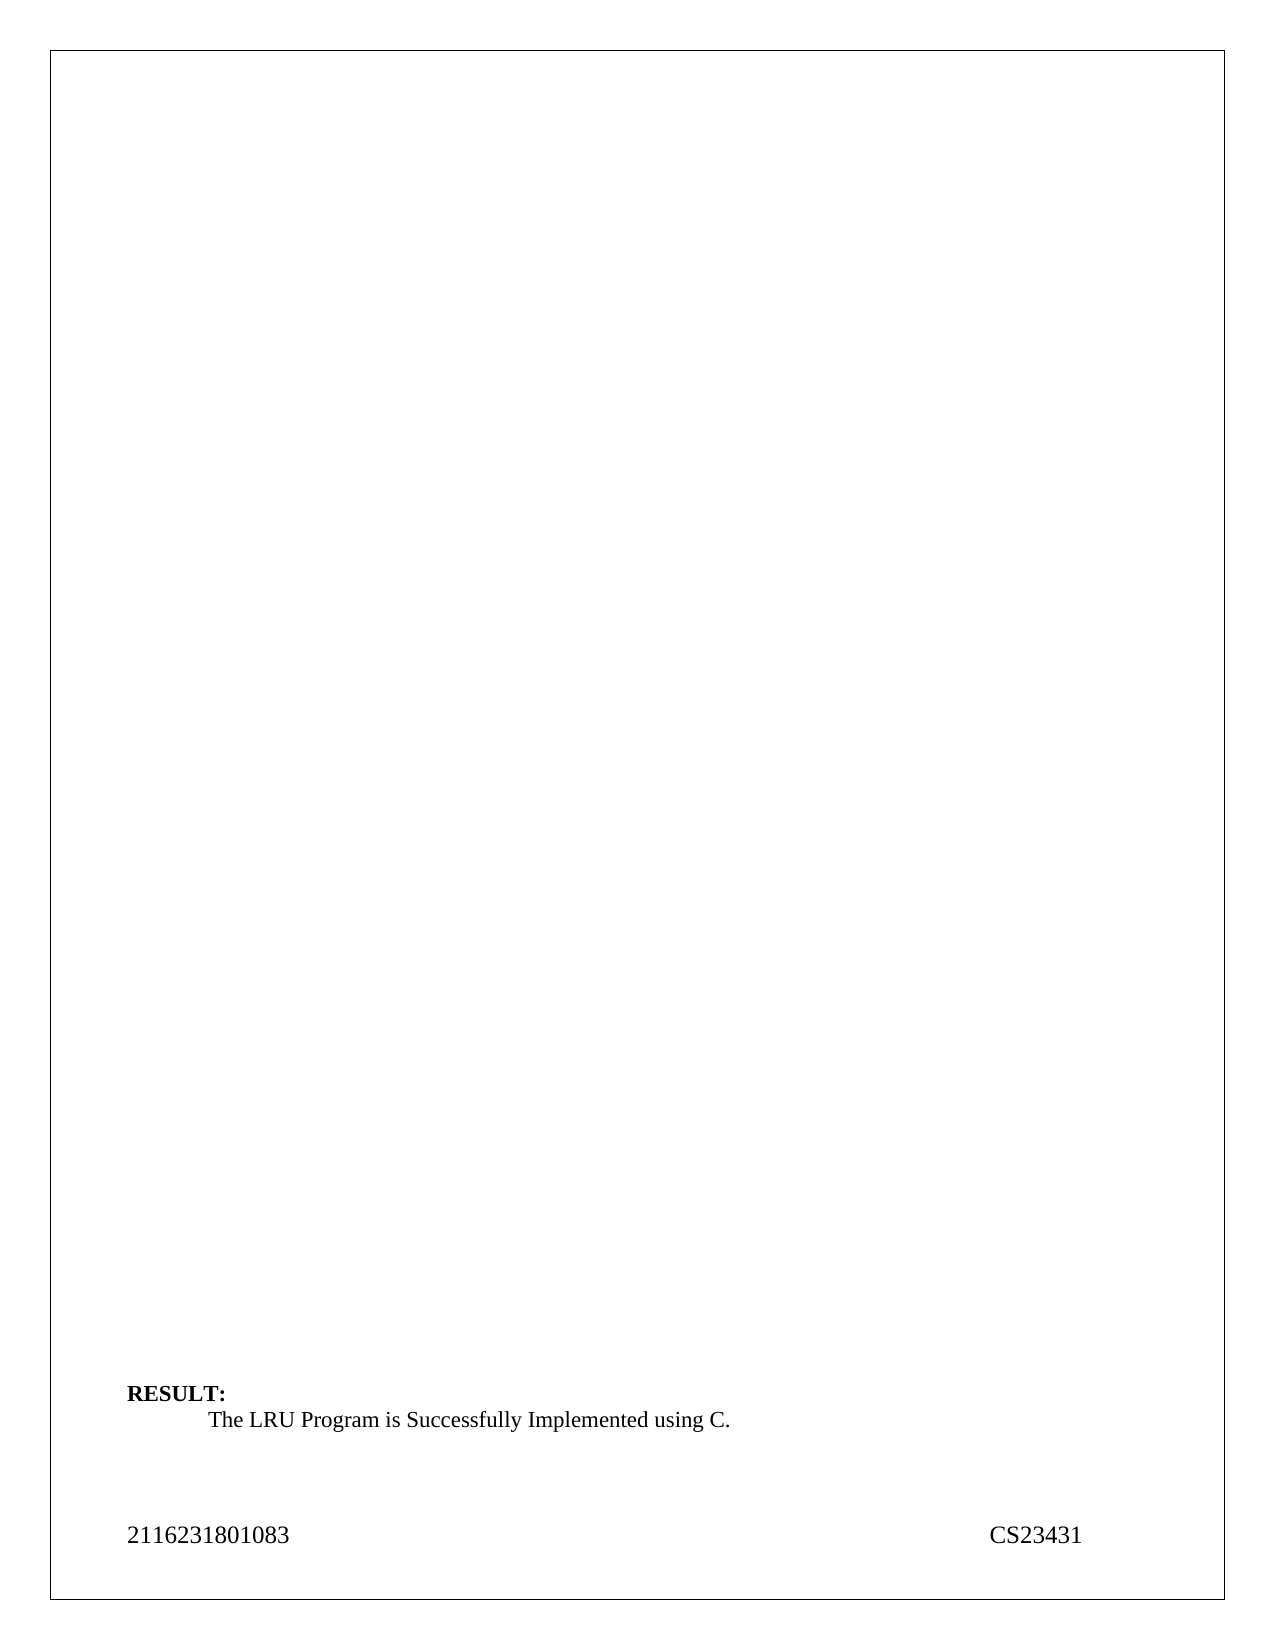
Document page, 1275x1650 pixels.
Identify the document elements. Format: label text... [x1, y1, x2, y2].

text RESULT: [127, 1380, 1154, 1406]
text The LRU Program is Successfully Implemented using C. [127, 1406, 1154, 1432]
